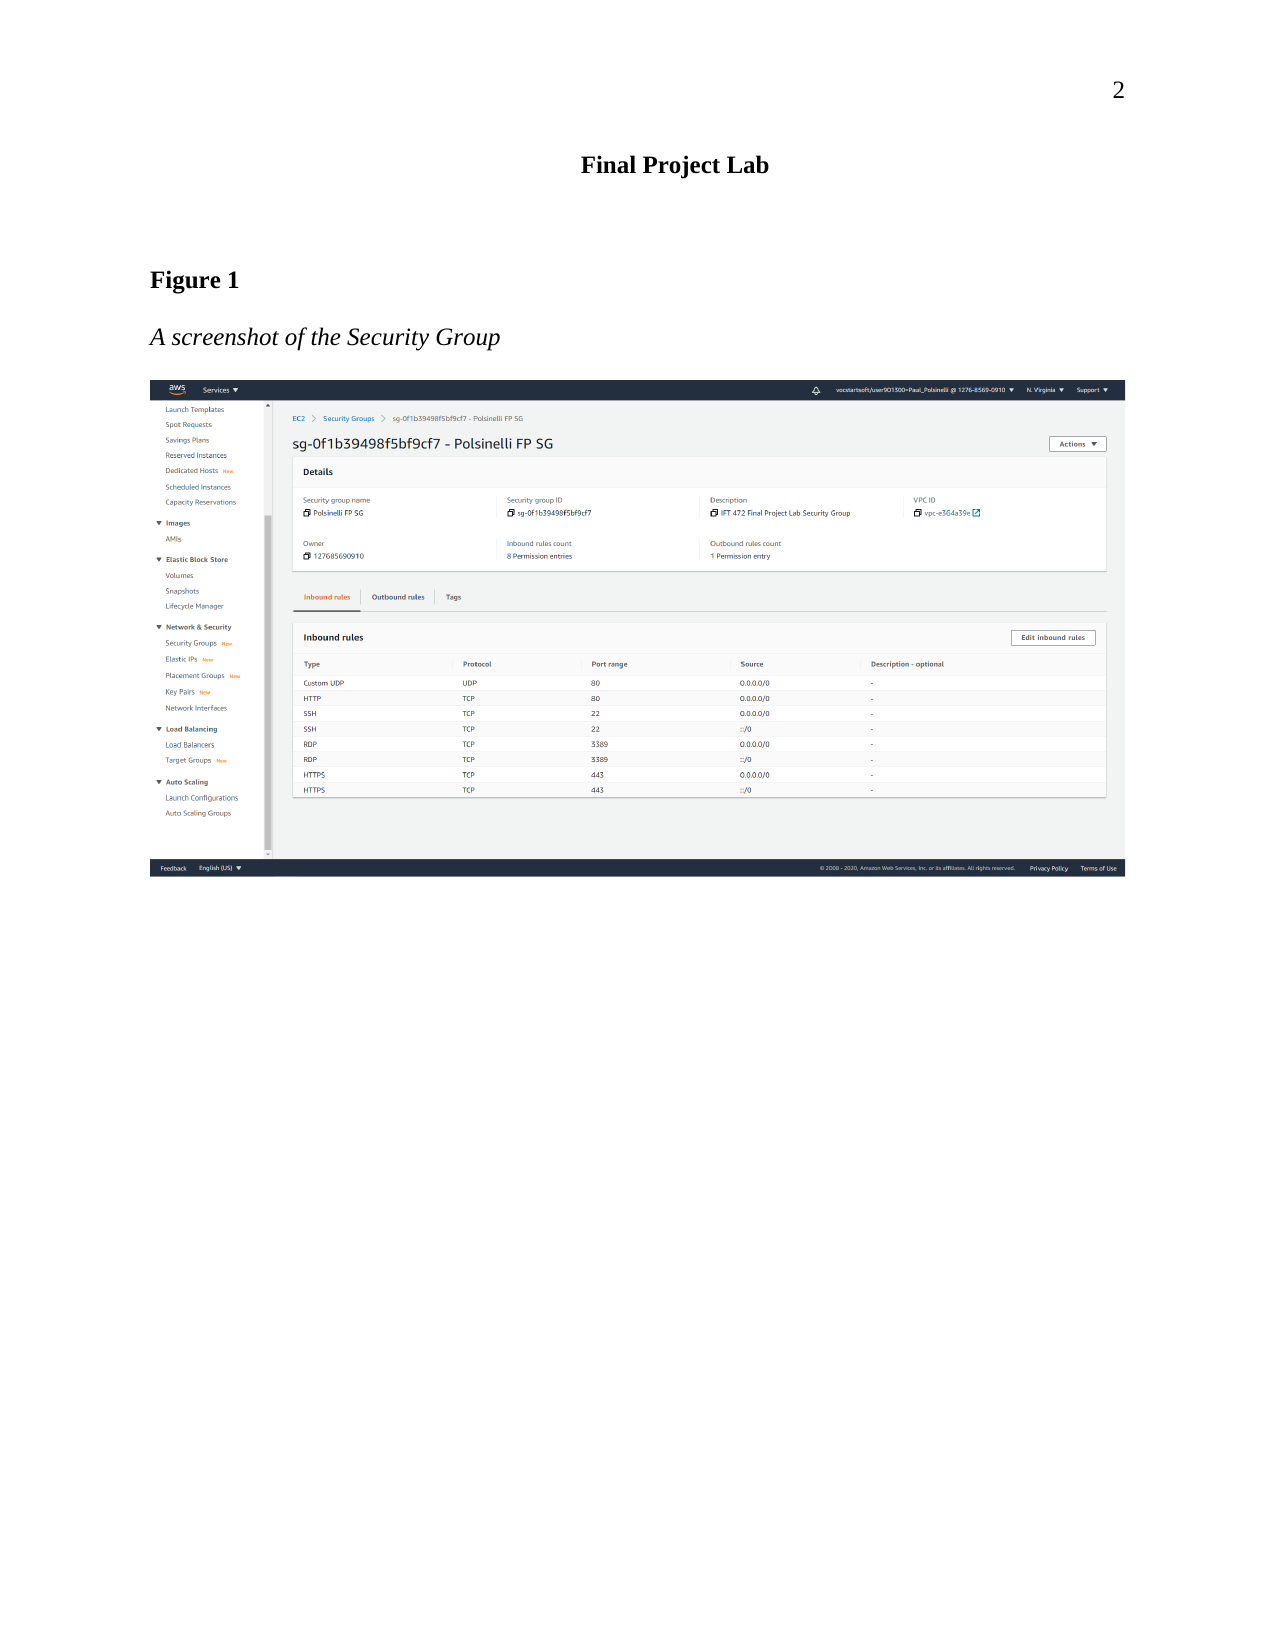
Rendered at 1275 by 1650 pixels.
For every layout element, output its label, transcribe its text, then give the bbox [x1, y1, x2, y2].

text Figure 1 [150, 265, 1125, 294]
text Final Project Lab [150, 150, 1125, 179]
text A screenshot of the Security Group [150, 322, 1125, 351]
picture [150, 380, 1125, 877]
